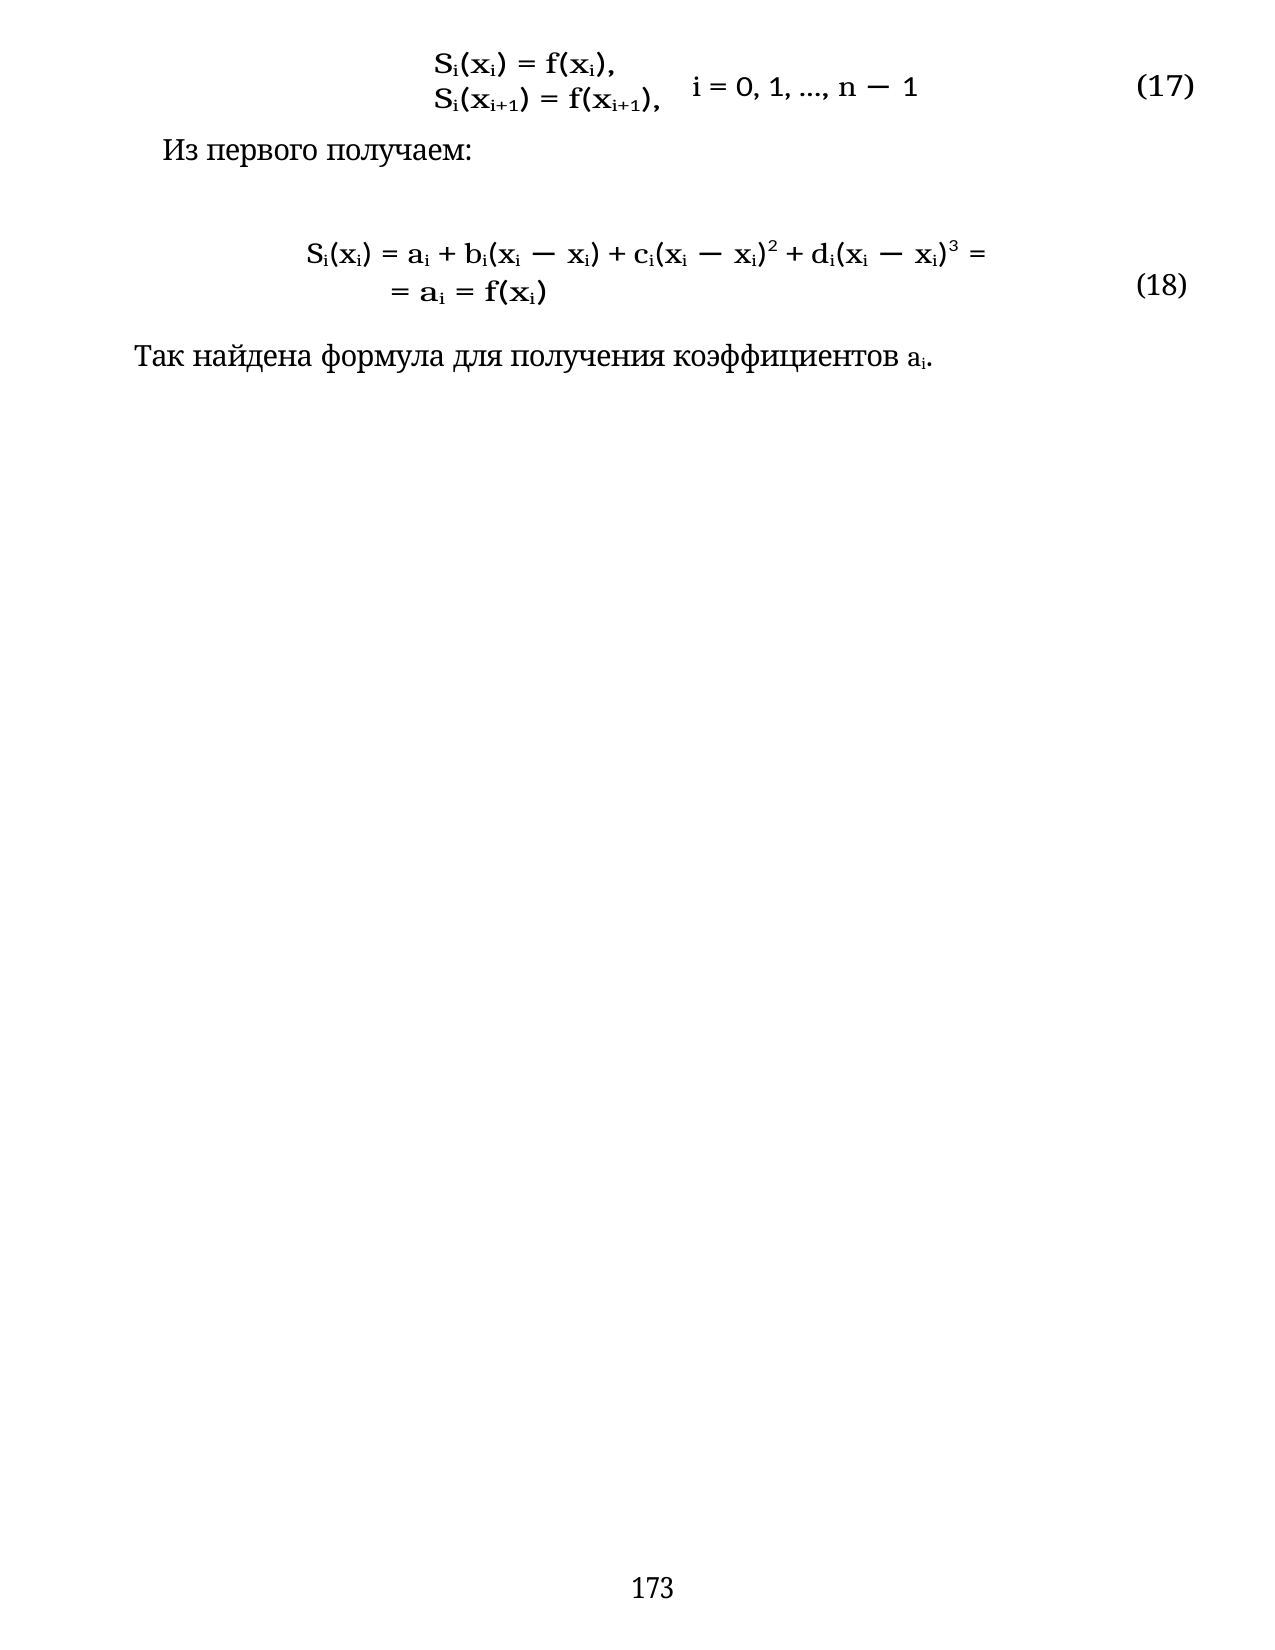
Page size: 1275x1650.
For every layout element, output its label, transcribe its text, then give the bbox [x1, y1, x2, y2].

text Si(xi) = f(xi), Si(xi+1) = f(xi+1), [434, 46, 674, 116]
text Так найдена формула для получения коэффициентов ai. [66, 336, 1002, 375]
text Из первого получаем: [162, 129, 674, 169]
text Si(xi) = ai + bi(xi − xi) + ci(xi − xi)2 + di(xi − xi)3 = [307, 232, 1002, 272]
text (18) [1136, 265, 1237, 304]
text i = 0, 1, ..., n − 1 (17) [692, 65, 1237, 104]
text = ai = f(xi) [66, 273, 872, 309]
